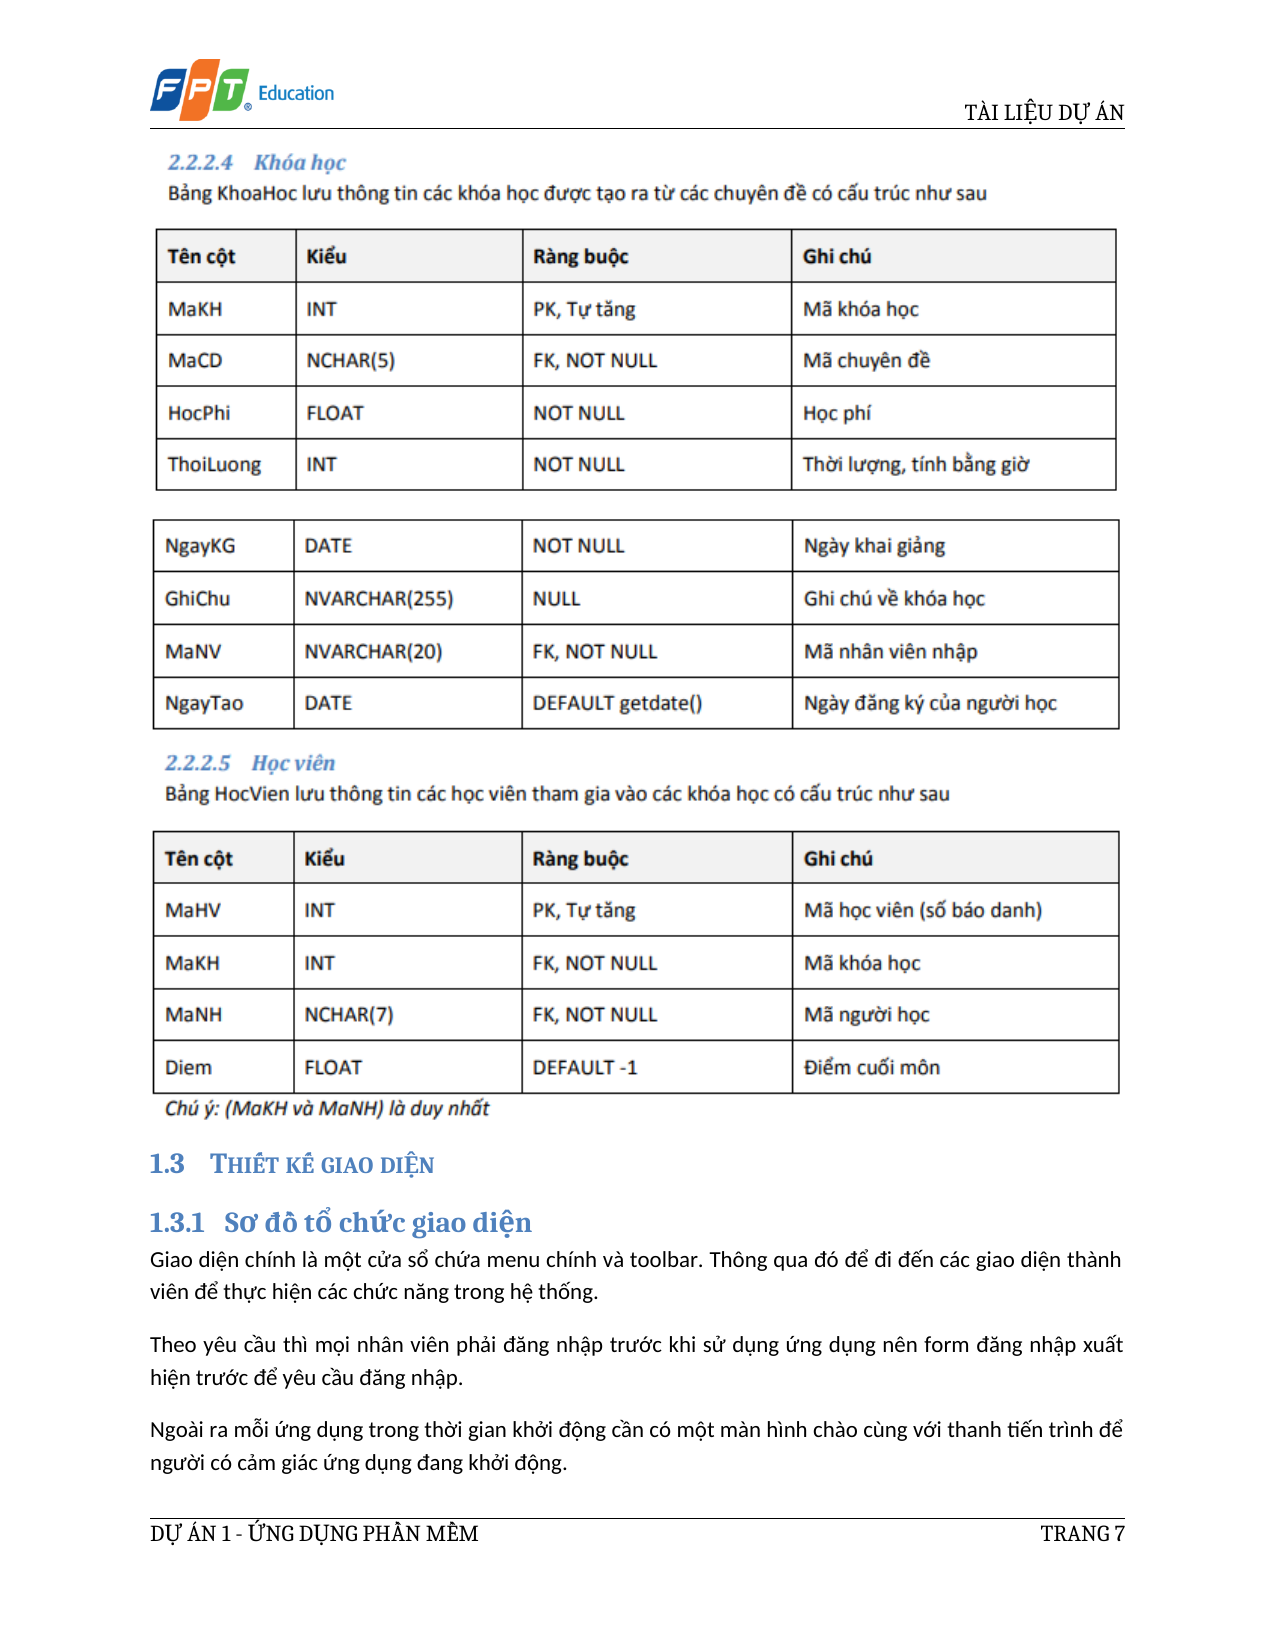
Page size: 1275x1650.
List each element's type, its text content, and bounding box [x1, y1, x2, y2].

text Giao diện chính là một cửa sổ chứa menu chính và toolbar. Thông qua đó để đi đến các giao diện thành viên để thực hiện các chức năng trong hệ thống. [150, 1245, 1125, 1305]
picture [150, 59, 336, 121]
picture [150, 150, 1125, 494]
subtitle Sơ đồ tổ chức giao diện [150, 1207, 1125, 1240]
text Ngoài ra mỗi ứng dụng trong thời gian khởi động cần có một màn hình chào cùng với thanh tiến trình để người có cảm giác ứng dụng đang khởi động. [150, 1416, 1125, 1476]
subtitle Thiết kế giao diện [150, 1147, 1125, 1181]
picture [150, 518, 1125, 1123]
text Theo yêu cầu thì mọi nhân viên phải đăng nhập trước khi sử dụng ứng dụng nên form đăng nhập xuất hiện trước để yêu cầu đăng nhập. [150, 1330, 1125, 1391]
